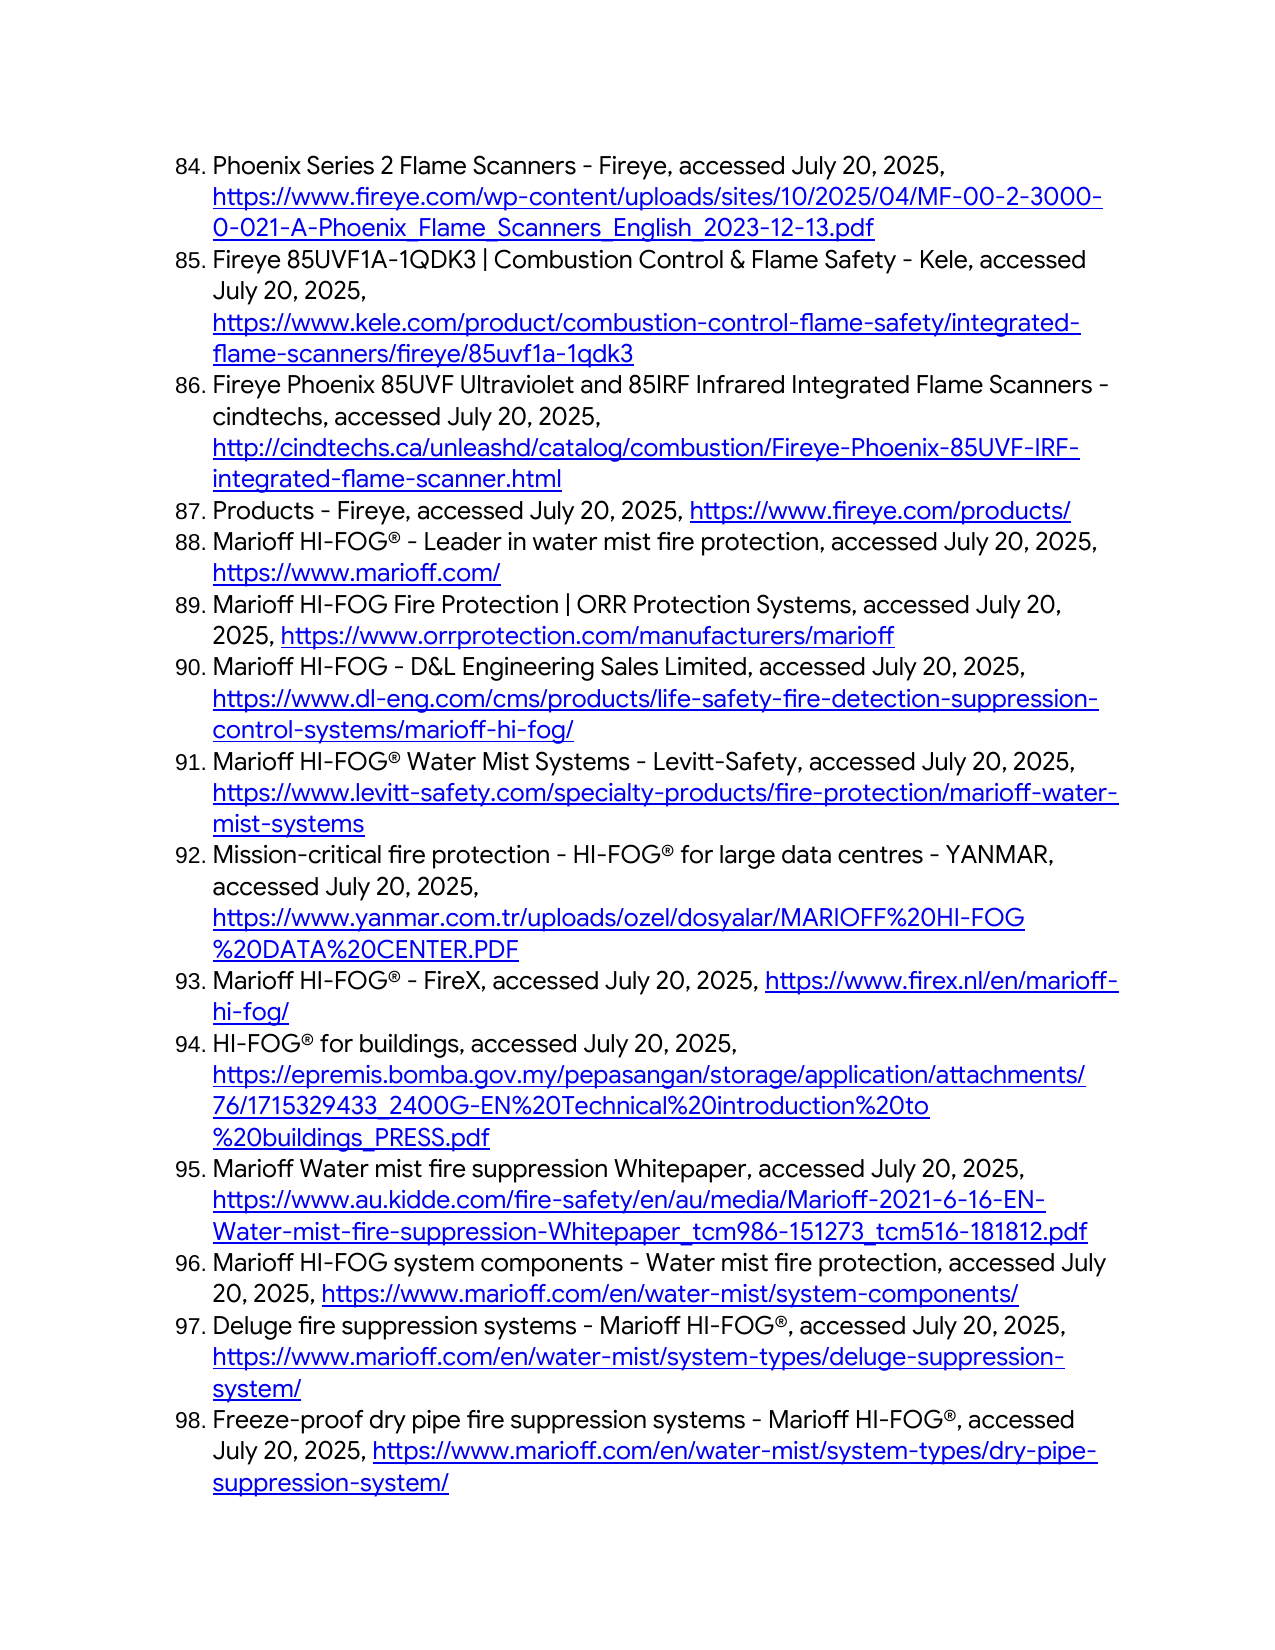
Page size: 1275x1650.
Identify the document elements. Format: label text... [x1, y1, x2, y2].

list Fireye Phoenix 85UVF Ultraviolet and 85IRF Infrared Integrated Flame Scanners - cindtechs, accessed July 20, 2025, http://cindtechs.ca/unleashd/catalog/combustion/Fireye-Phoenix-85UVF-IRF-integrated-flame-scanner.html [175, 369, 1125, 495]
list Mission-critical fire protection - HI-FOG® for large data centres - YANMAR, accessed July 20, 2025, https://www.yanmar.com.tr/uploads/ozel/dosyalar/MARIOFF%20HI-FOG%20DATA%20CENTER.PDF [175, 840, 1125, 965]
list HI-FOG® for buildings, accessed July 20, 2025, https://epremis.bomba.gov.my/pepasangan/storage/application/attachments/76/1715329433_2400G-EN%20Technical%20introduction%20to%20buildings_PRESS.pdf [175, 1028, 1125, 1153]
list Deluge fire suppression systems - Marioff HI-FOG®, accessed July 20, 2025, https://www.marioff.com/en/water-mist/system-types/deluge-suppression-system/ [175, 1310, 1125, 1404]
list Marioff HI-FOG® Water Mist Systems - Levitt-Safety, accessed July 20, 2025, https://www.levitt-safety.com/specialty-products/fire-protection/marioff-water-mist-systems [175, 746, 1125, 840]
list Marioff HI-FOG® - FireX, accessed July 20, 2025, https://www.firex.nl/en/marioff-hi-fog/ [175, 965, 1125, 1028]
list Marioff HI-FOG® - Leader in water mist fire protection, accessed July 20, 2025, https://www.marioff.com/ [175, 526, 1125, 589]
list Freeze-proof dry pipe fire suppression systems - Marioff HI-FOG®, accessed July 20, 2025, https://www.marioff.com/en/water-mist/system-types/dry-pipe-suppression-system/ [175, 1404, 1125, 1498]
list Products - Fireye, accessed July 20, 2025, https://www.fireye.com/products/ [175, 495, 1125, 526]
list Fireye 85UVF1A-1QDK3 | Combustion Control & Flame Safety - Kele, accessed July 20, 2025, https://www.kele.com/product/combustion-control-flame-safety/integrated-flame-scanners/fireye/85uvf1a-1qdk3 [175, 244, 1125, 369]
list Marioff HI-FOG - D&L Engineering Sales Limited, accessed July 20, 2025, https://www.dl-eng.com/cms/products/life-safety-fire-detection-suppression-control-systems/marioff-hi-fog/ [175, 652, 1125, 746]
list Phoenix Series 2 Flame Scanners - Fireye, accessed July 20, 2025, https://www.fireye.com/wp-content/uploads/sites/10/2025/04/MF-00-2-3000-0-021-A-Phoenix_Flame_Scanners_English_2023-12-13.pdf [175, 150, 1125, 244]
list Marioff HI-FOG system components - Water mist fire protection, accessed July 20, 2025, https://www.marioff.com/en/water-mist/system-components/ [175, 1247, 1125, 1310]
list Marioff Water mist fire suppression Whitepaper, accessed July 20, 2025, https://www.au.kidde.com/fire-safety/en/au/media/Marioff-2021-6-16-EN-Water-mist-fire-suppression-Whitepaper_tcm986-151273_tcm516-181812.pdf [175, 1153, 1125, 1247]
list Marioff HI-FOG Fire Protection | ORR Protection Systems, accessed July 20, 2025, https://www.orrprotection.com/manufacturers/marioff [175, 589, 1125, 652]
